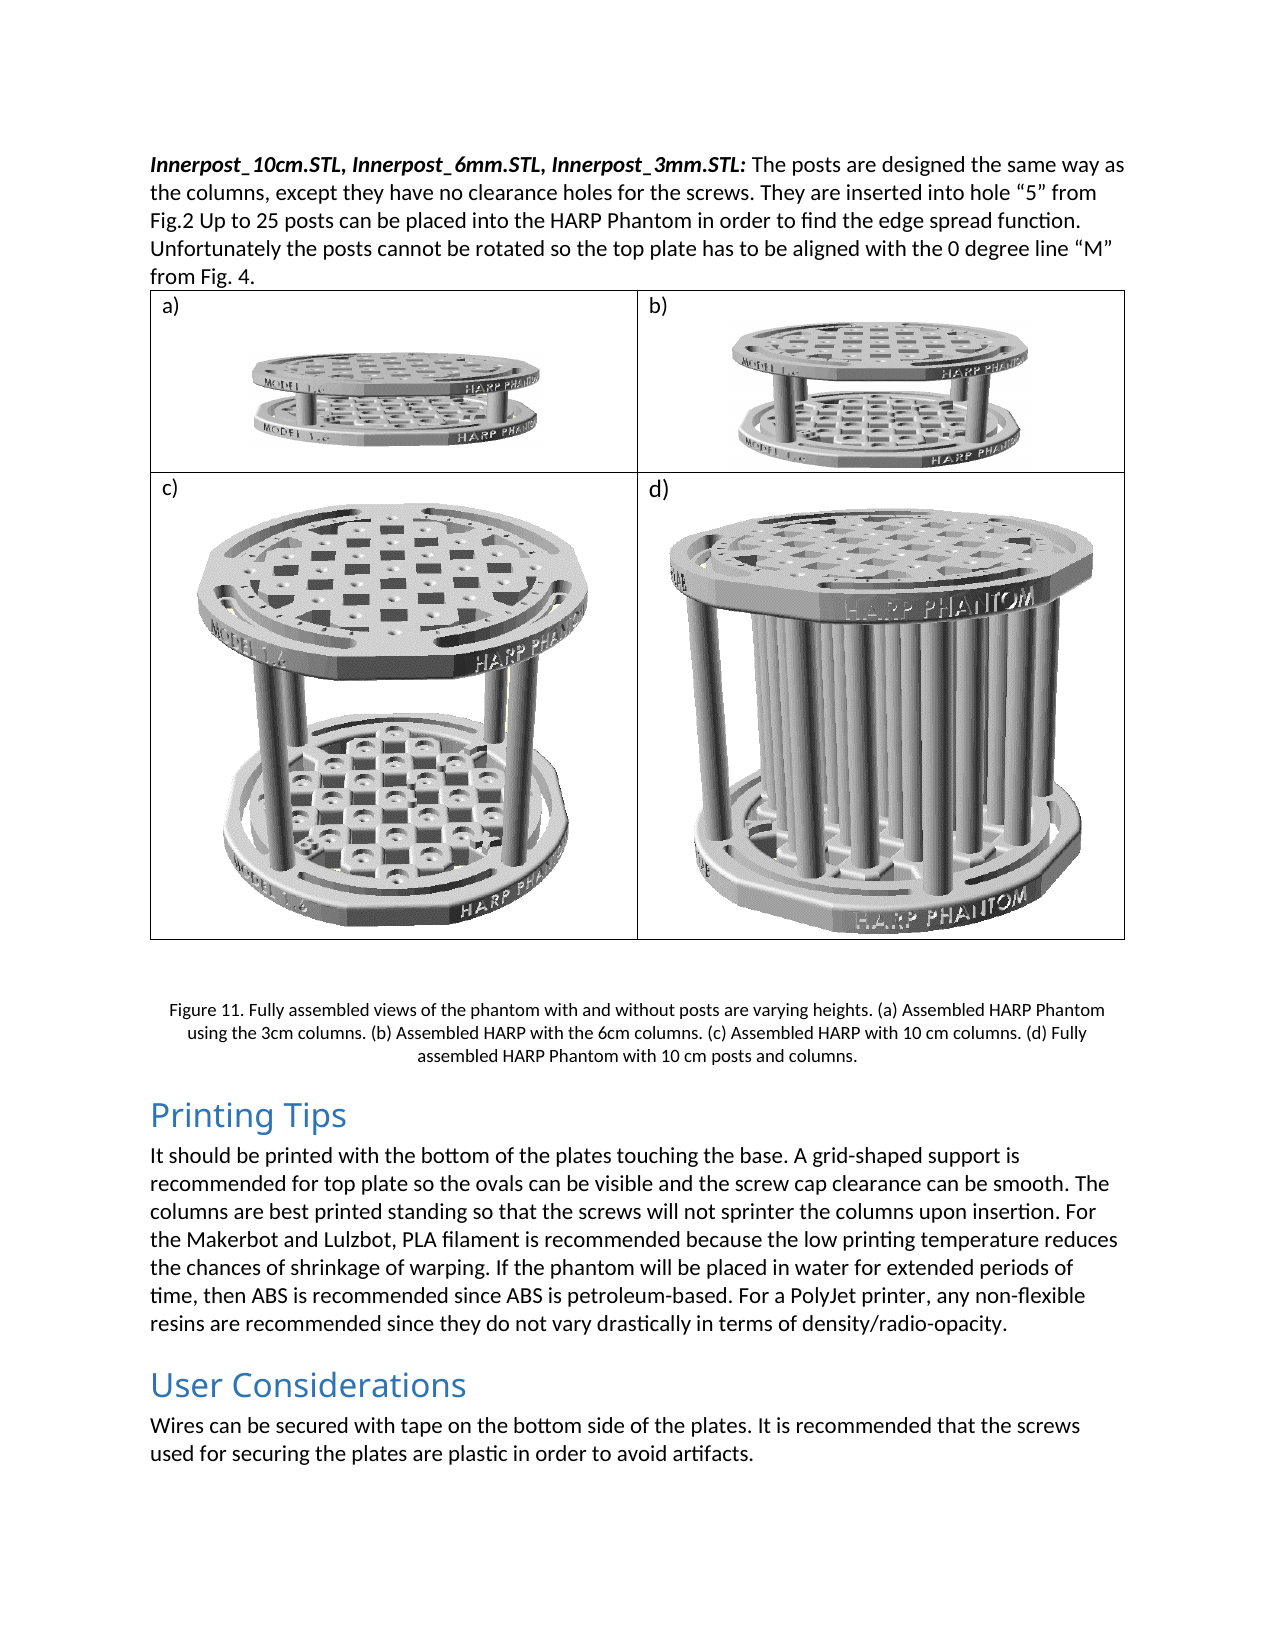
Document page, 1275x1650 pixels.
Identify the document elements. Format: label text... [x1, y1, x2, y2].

text Figure 11. Fully assembled views of the phantom with and without posts are varying heights. (a) Assembled HARP Phantom using the 3cm columns. (b) Assembled HARP with the 6cm columns. (c) Assembled HARP with 10 cm columns. (d) Fully assembled HARP Phantom with 10 cm posts and columns. [150, 998, 1125, 1067]
picture [728, 319, 1034, 472]
text It should be printed with the bottom of the plates touching the base. A grid-shaped support is recommended for top plate so the ovals can be visible and the screw cap clearance can be smooth. The columns are best printed standing so that the screws will not sprinter the columns upon insertion. For the Makerbot and Lulzbot, PLA filament is recommended because the low printing temperature reduces the chances of shrinkage of warping. If the phantom will be placed in water for extended periods of time, then ABS is recommended since ABS is petroleum-based. For a PolyJet printer, any non-flexible resins are recommended since they do not vary drastically in terms of density/radio-opacity. [150, 1141, 1125, 1337]
picture [245, 347, 543, 454]
text Wires can be secured with tape on the bottom side of the plates. It is recommended that the screws used for securing the plates are plastic in order to avoid artifacts. [150, 1411, 1125, 1467]
subtitle User Considerations [150, 1362, 1125, 1408]
picture [192, 501, 596, 931]
subtitle Printing Tips [150, 1092, 1125, 1137]
table_cell c) [151, 473, 637, 939]
table_header b) [638, 291, 1124, 472]
picture [664, 503, 1098, 939]
text Innerpost_10cm.STL, Innerpost_6mm.STL, Innerpost_3mm.STL: The posts are designed the same way as the columns, except they have no clearance holes for the screws. They are inserted into hole “5” from Fig.2 Up to 25 posts can be placed into the HARP Phantom in order to find the edge spread function. Unfortunately the posts cannot be rotated so the top plate has to be aligned with the 0 degree line “M” from Fig. 4. [150, 150, 1125, 290]
table_cell d) [638, 473, 1124, 939]
table_header a) [151, 291, 637, 472]
